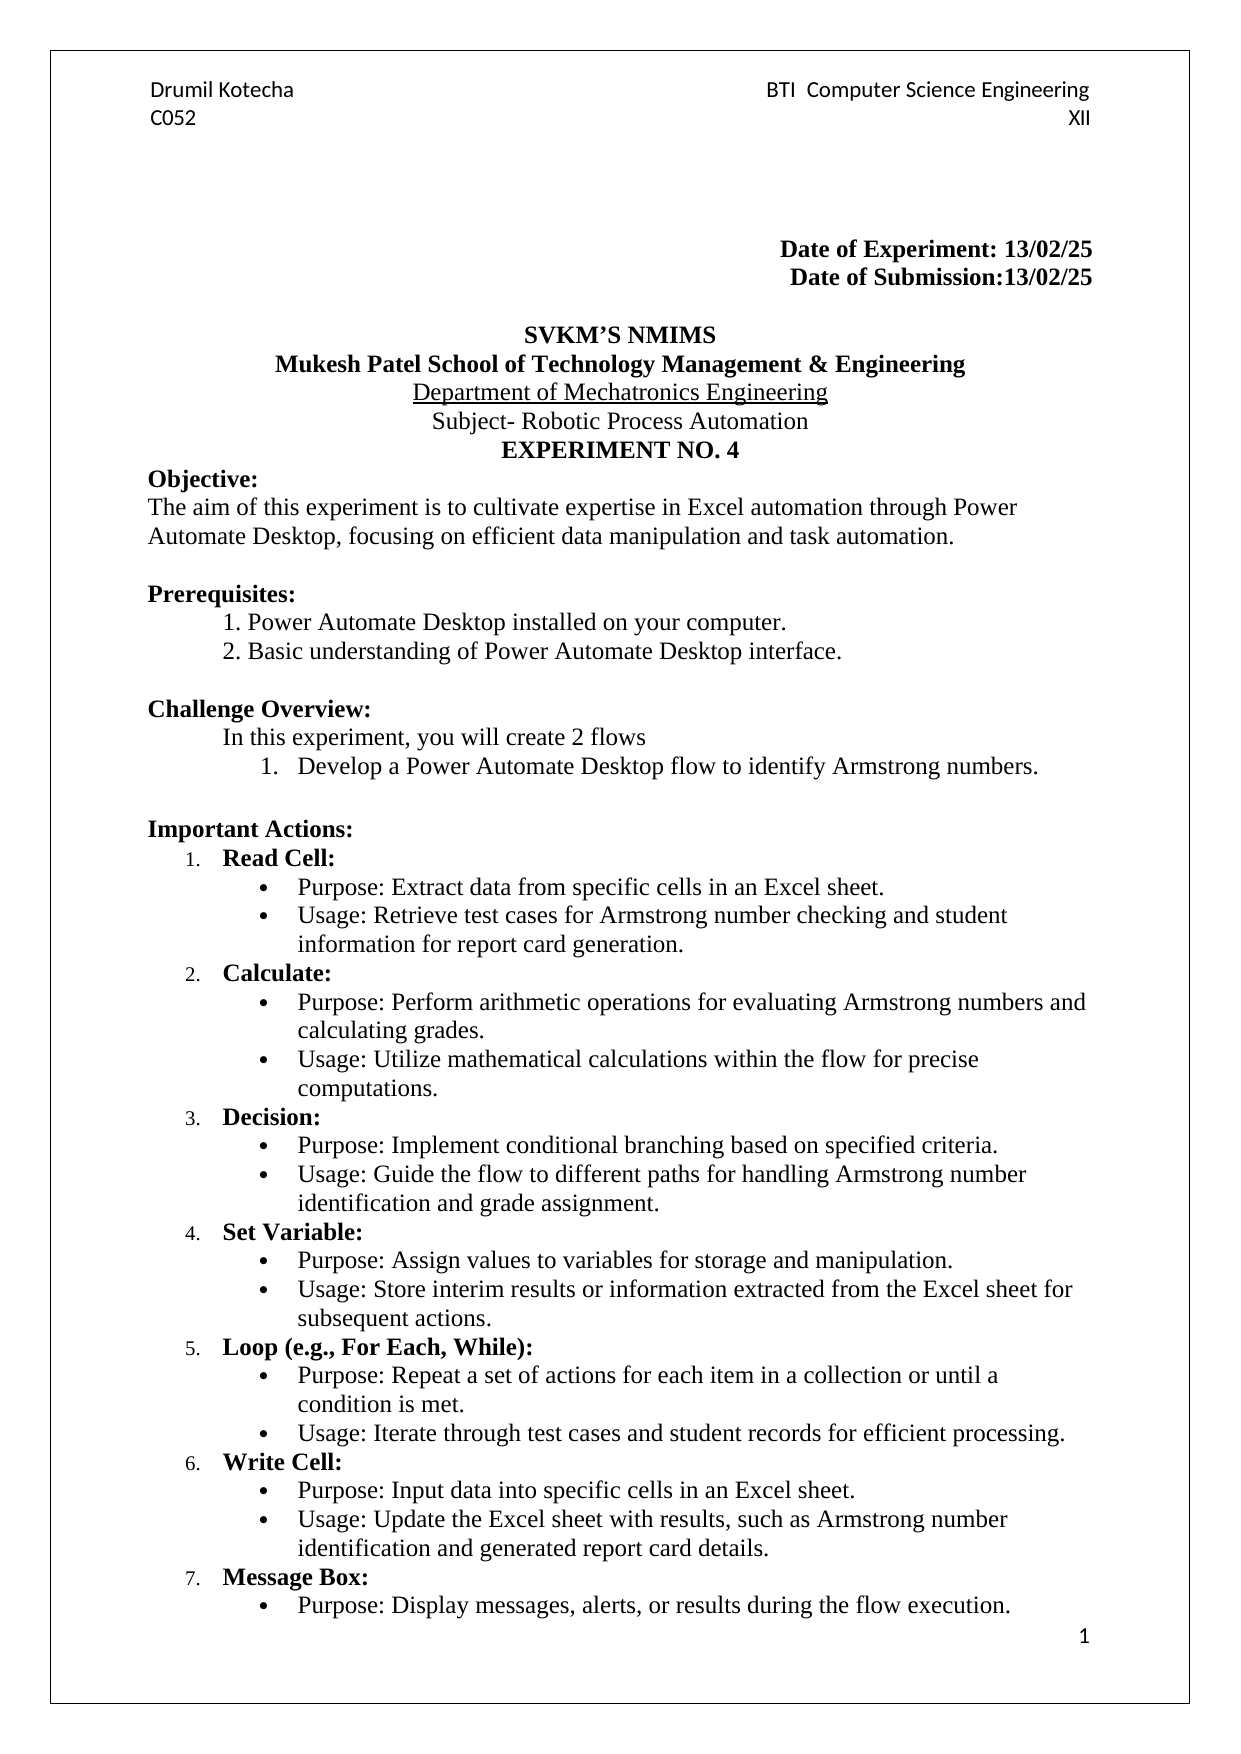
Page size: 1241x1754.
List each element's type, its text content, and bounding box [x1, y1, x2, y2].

text EXPERIMENT NO. 4 [147, 435, 1093, 464]
text SVKM’S NMIMS [147, 320, 1093, 349]
text Date of Submission:13/02/25 [147, 262, 1093, 291]
list Decision: [185, 1102, 1093, 1131]
list Usage: Retrieve test cases for Armstrong number checking and student information for report card generation. [260, 901, 1093, 958]
list Purpose: Perform arithmetic operations for evaluating Armstrong numbers and calculating grades. [260, 987, 1093, 1044]
text Mukesh Patel School of Technology Management & Engineering [147, 349, 1093, 377]
text 2. Basic understanding of Power Automate Desktop interface. [222, 636, 1093, 665]
list Purpose: Assign values to variables for storage and manipulation. [260, 1246, 1093, 1274]
list Usage: Guide the flow to different paths for handling Armstrong number identification and grade assignment. [260, 1159, 1093, 1217]
list Loop (e.g., For Each, While): [185, 1332, 1093, 1361]
list Purpose: Extract data from specific cells in an Excel sheet. [260, 872, 1093, 901]
list Calculate: [185, 958, 1093, 987]
list Set Variable: [185, 1217, 1093, 1246]
list Usage: Store interim results or information extracted from the Excel sheet for subsequent actions. [260, 1274, 1093, 1332]
text Subject- Robotic Process Automation [147, 406, 1093, 435]
text The aim of this experiment is to cultivate expertise in Excel automation through Power Automate Desktop, focusing on efficient data manipulation and task automation. [147, 492, 1093, 550]
list Purpose: Repeat a set of actions for each item in a collection or until a condition is met. [260, 1361, 1093, 1418]
list Message Box: [185, 1562, 1093, 1591]
list Purpose: Display messages, alerts, or results during the flow execution. [260, 1591, 1093, 1619]
text Objective: [147, 464, 1093, 492]
list Purpose: Input data into specific cells in an Excel sheet. [260, 1476, 1093, 1504]
text 1. Power Automate Desktop installed on your computer. [222, 607, 1093, 636]
list Usage: Iterate through test cases and student records for efficient processing. [260, 1418, 1093, 1447]
text Department of Mechatronics Engineering [147, 377, 1093, 406]
text Date of Experiment: 13/02/25 [147, 234, 1093, 262]
list Write Cell: [185, 1447, 1093, 1476]
text Prerequisites: [147, 579, 1093, 607]
list Usage: Utilize mathematical calculations within the flow for precise computations. [260, 1044, 1093, 1102]
text In this experiment, you will create 2 flows [222, 722, 1093, 751]
text Important Actions: [147, 814, 1093, 843]
list Read Cell: [185, 843, 1093, 872]
list Purpose: Implement conditional branching based on specified criteria. [260, 1131, 1093, 1159]
list Usage: Update the Excel sheet with results, such as Armstrong number identification and generated report card details. [260, 1504, 1093, 1562]
text Challenge Overview: [147, 694, 1093, 722]
list Develop a Power Automate Desktop flow to identify Armstrong numbers. [260, 751, 1093, 780]
